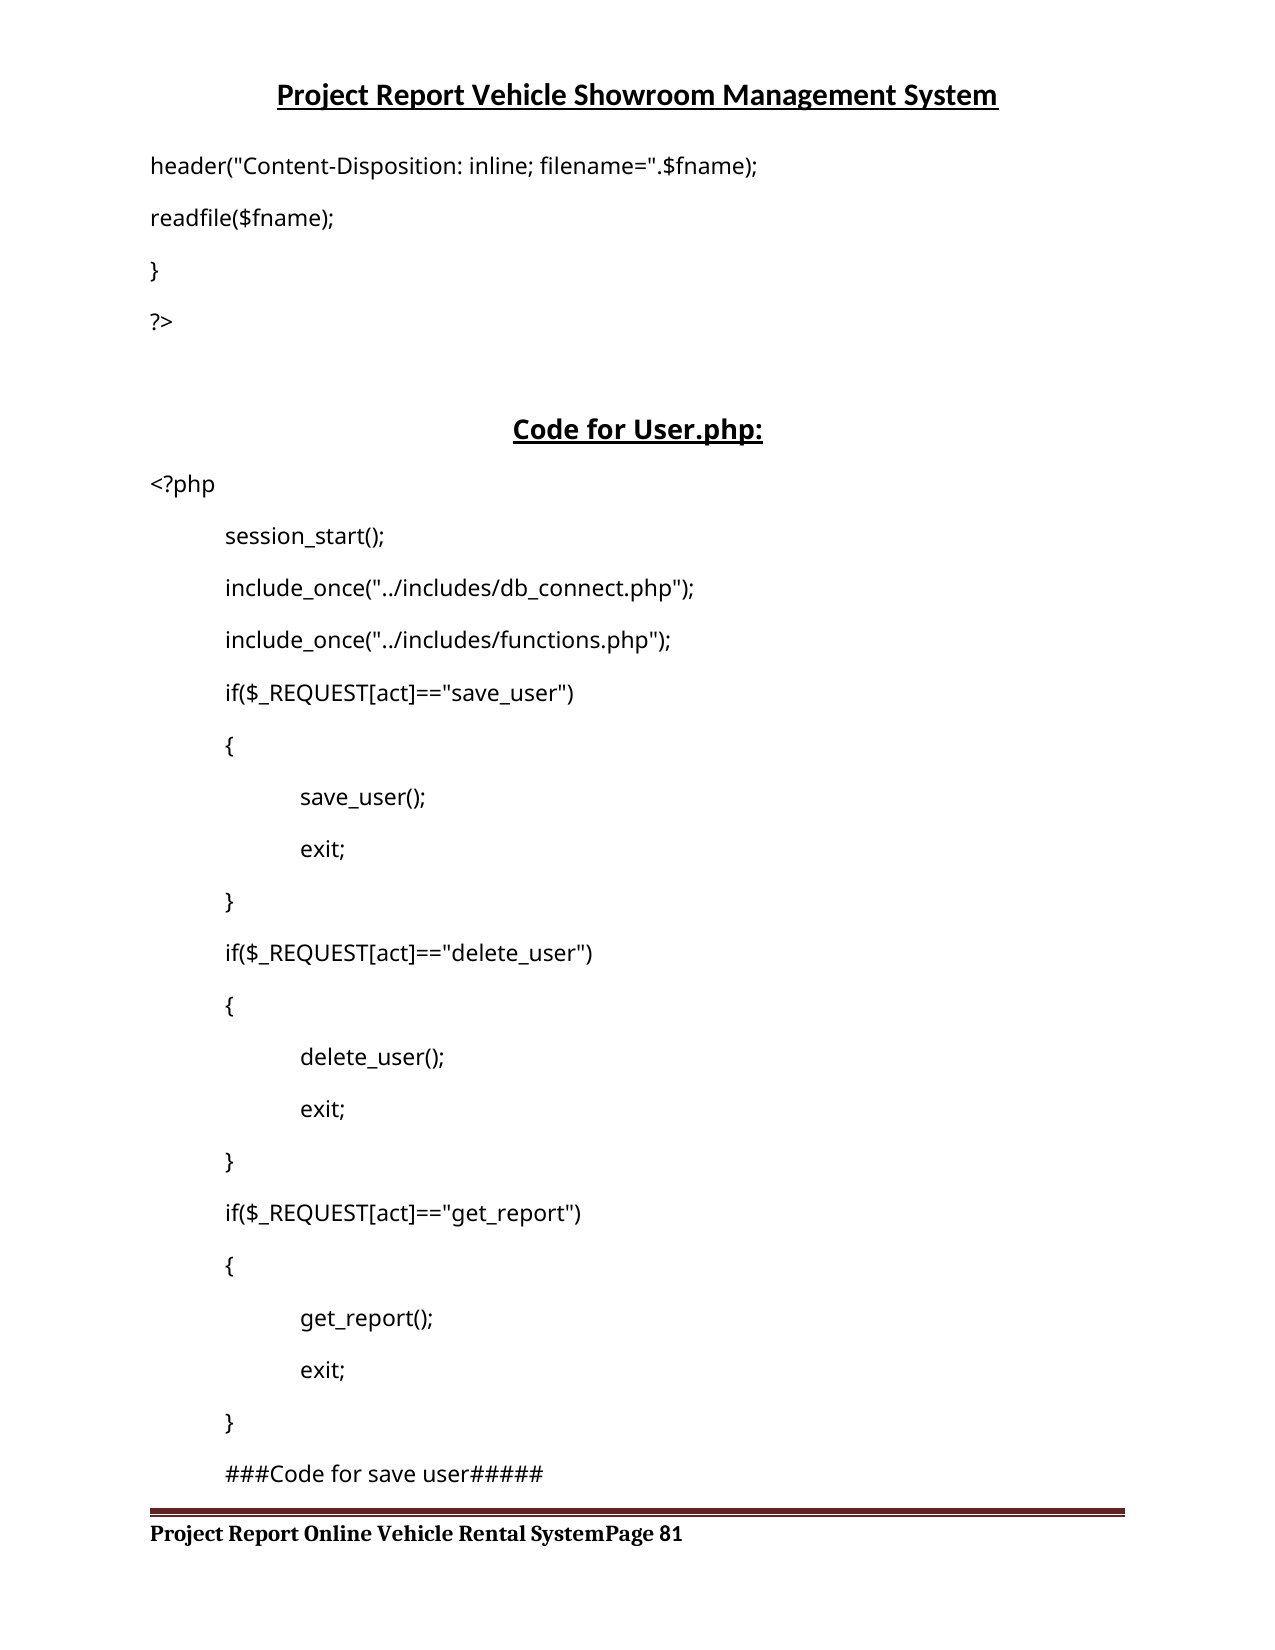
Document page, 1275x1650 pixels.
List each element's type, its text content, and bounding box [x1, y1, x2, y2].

text { [150, 728, 1125, 760]
text if($_REQUEST[act]=="delete_user") [150, 937, 1125, 968]
text { [150, 1249, 1125, 1281]
text delete_user(); [150, 1041, 1125, 1072]
text } [150, 254, 1125, 285]
text readfile($fname); [150, 202, 1125, 233]
text } [150, 1406, 1125, 1437]
text { [150, 989, 1125, 1020]
text } [150, 1145, 1125, 1176]
text exit; [150, 1353, 1125, 1385]
text header("Content-Disposition: inline; filename=".$fname); [150, 150, 1125, 181]
text exit; [150, 833, 1125, 864]
text if($_REQUEST[act]=="save_user") [150, 676, 1125, 708]
text if($_REQUEST[act]=="get_report") [150, 1197, 1125, 1228]
text get_report(); [150, 1301, 1125, 1333]
text save_user(); [150, 781, 1125, 812]
text } [150, 885, 1125, 916]
text Code for User.php: [150, 410, 1125, 447]
text ?> [150, 306, 1125, 337]
text session_start(); [150, 520, 1125, 551]
text ###Code for save user##### [150, 1458, 1125, 1489]
text include_once("../includes/db_connect.php"); [150, 572, 1125, 603]
text include_once("../includes/functions.php"); [150, 624, 1125, 656]
text exit; [150, 1093, 1125, 1124]
text <?php [150, 468, 1125, 499]
